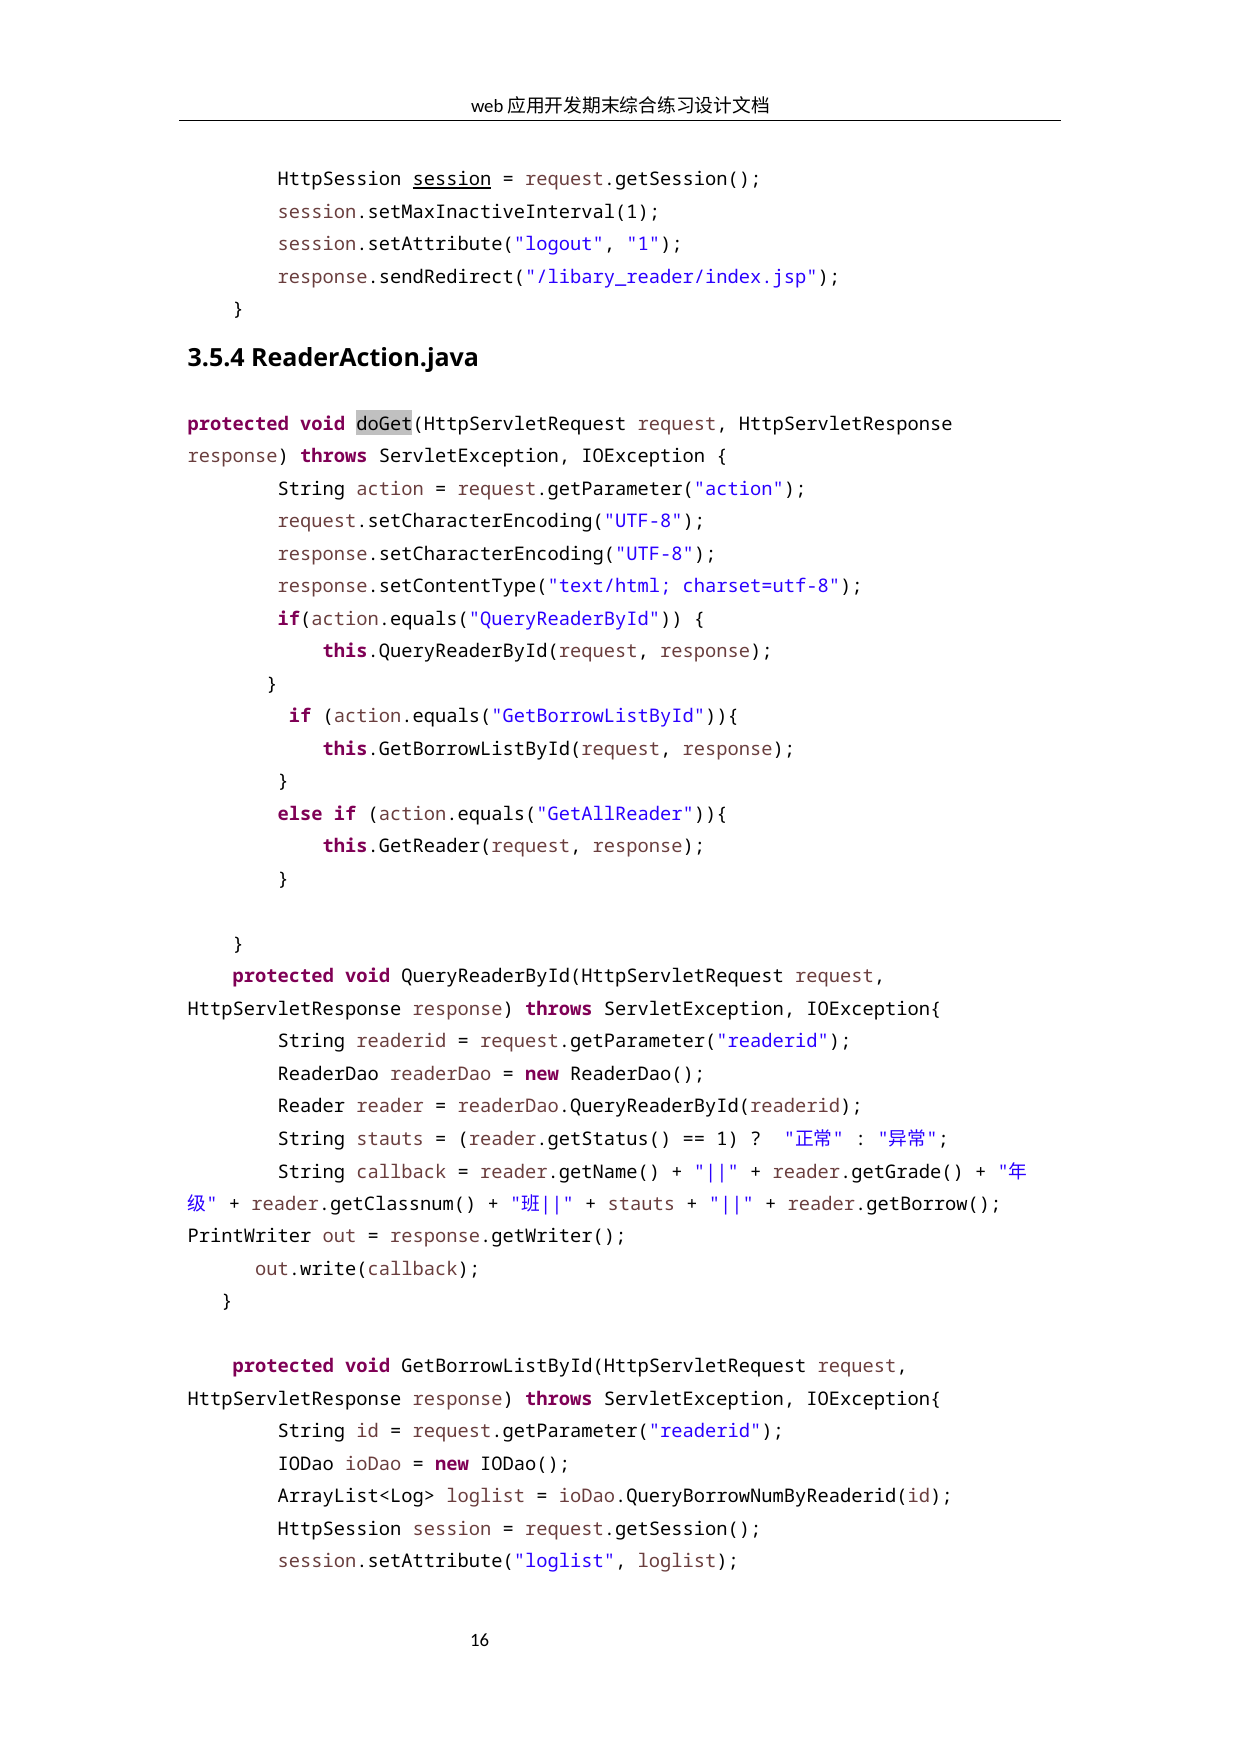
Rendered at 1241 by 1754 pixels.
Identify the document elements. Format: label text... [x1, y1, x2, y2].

text session.setAttribute("logout", "1"); [187, 227, 1053, 259]
text response.setContentType("text/html; charset=utf-8"); [187, 569, 1053, 601]
text } [187, 292, 1053, 324]
text Reader reader = readerDao.QueryReaderById(readerid); [187, 1089, 1053, 1121]
text out.write(callback); [187, 1251, 1053, 1284]
text protected void QueryReaderById(HttpServletRequest request, HttpServletResponse response) throws ServletException, IOException{ [187, 959, 1053, 1024]
text } [187, 764, 1053, 796]
text protected void GetBorrowListById(HttpServletRequest request, HttpServletResponse response) throws ServletException, IOException{ [187, 1349, 1053, 1414]
text } [187, 1284, 1053, 1316]
text ReaderDao readerDao = new ReaderDao(); [187, 1056, 1053, 1089]
text if (action.equals("GetBorrowListById")){ [187, 699, 1053, 731]
text session.setAttribute("loglist", loglist); [187, 1544, 1053, 1576]
text String action = request.getParameter("action"); [187, 471, 1053, 504]
text this.GetBorrowListById(request, response); [187, 731, 1053, 764]
text } [187, 926, 1053, 959]
text String callback = reader.getName() + "||" + reader.getGrade() + "年级" + reader.getClassnum() + "班||" + stauts + "||" + reader.getBorrow(); PrintWriter out = response.getWriter(); [187, 1154, 1053, 1251]
text session.setMaxInactiveInterval(1); [187, 194, 1053, 227]
text protected void doGet(HttpServletRequest request, HttpServletResponse response) throws ServletException, IOException { [187, 406, 1053, 471]
text } [187, 666, 1053, 699]
text this.GetReader(request, response); [187, 829, 1053, 861]
text } [187, 861, 1053, 894]
text IODao ioDao = new IODao(); [187, 1446, 1053, 1479]
text request.setCharacterEncoding("UTF-8"); [187, 504, 1053, 536]
text HttpSession session = request.getSession(); [187, 1511, 1053, 1544]
text if(action.equals("QueryReaderById")) { [187, 601, 1053, 634]
text ArrayList<Log> loglist = ioDao.QueryBorrowNumByReaderid(id); [187, 1479, 1053, 1511]
text response.setCharacterEncoding("UTF-8"); [187, 536, 1053, 569]
text String readerid = request.getParameter("readerid"); [187, 1024, 1053, 1056]
text response.sendRedirect("/libary_reader/index.jsp"); [187, 259, 1053, 292]
text HttpSession session = request.getSession(); [187, 162, 1053, 194]
subtitle 3.5.4 ReaderAction.java [187, 324, 1053, 389]
text String stauts = (reader.getStatus() == 1) ? "正常" : "异常"; [187, 1121, 1053, 1154]
text String id = request.getParameter("readerid"); [187, 1414, 1053, 1446]
text else if (action.equals("GetAllReader")){ [187, 796, 1053, 829]
text this.QueryReaderById(request, response); [187, 634, 1053, 666]
